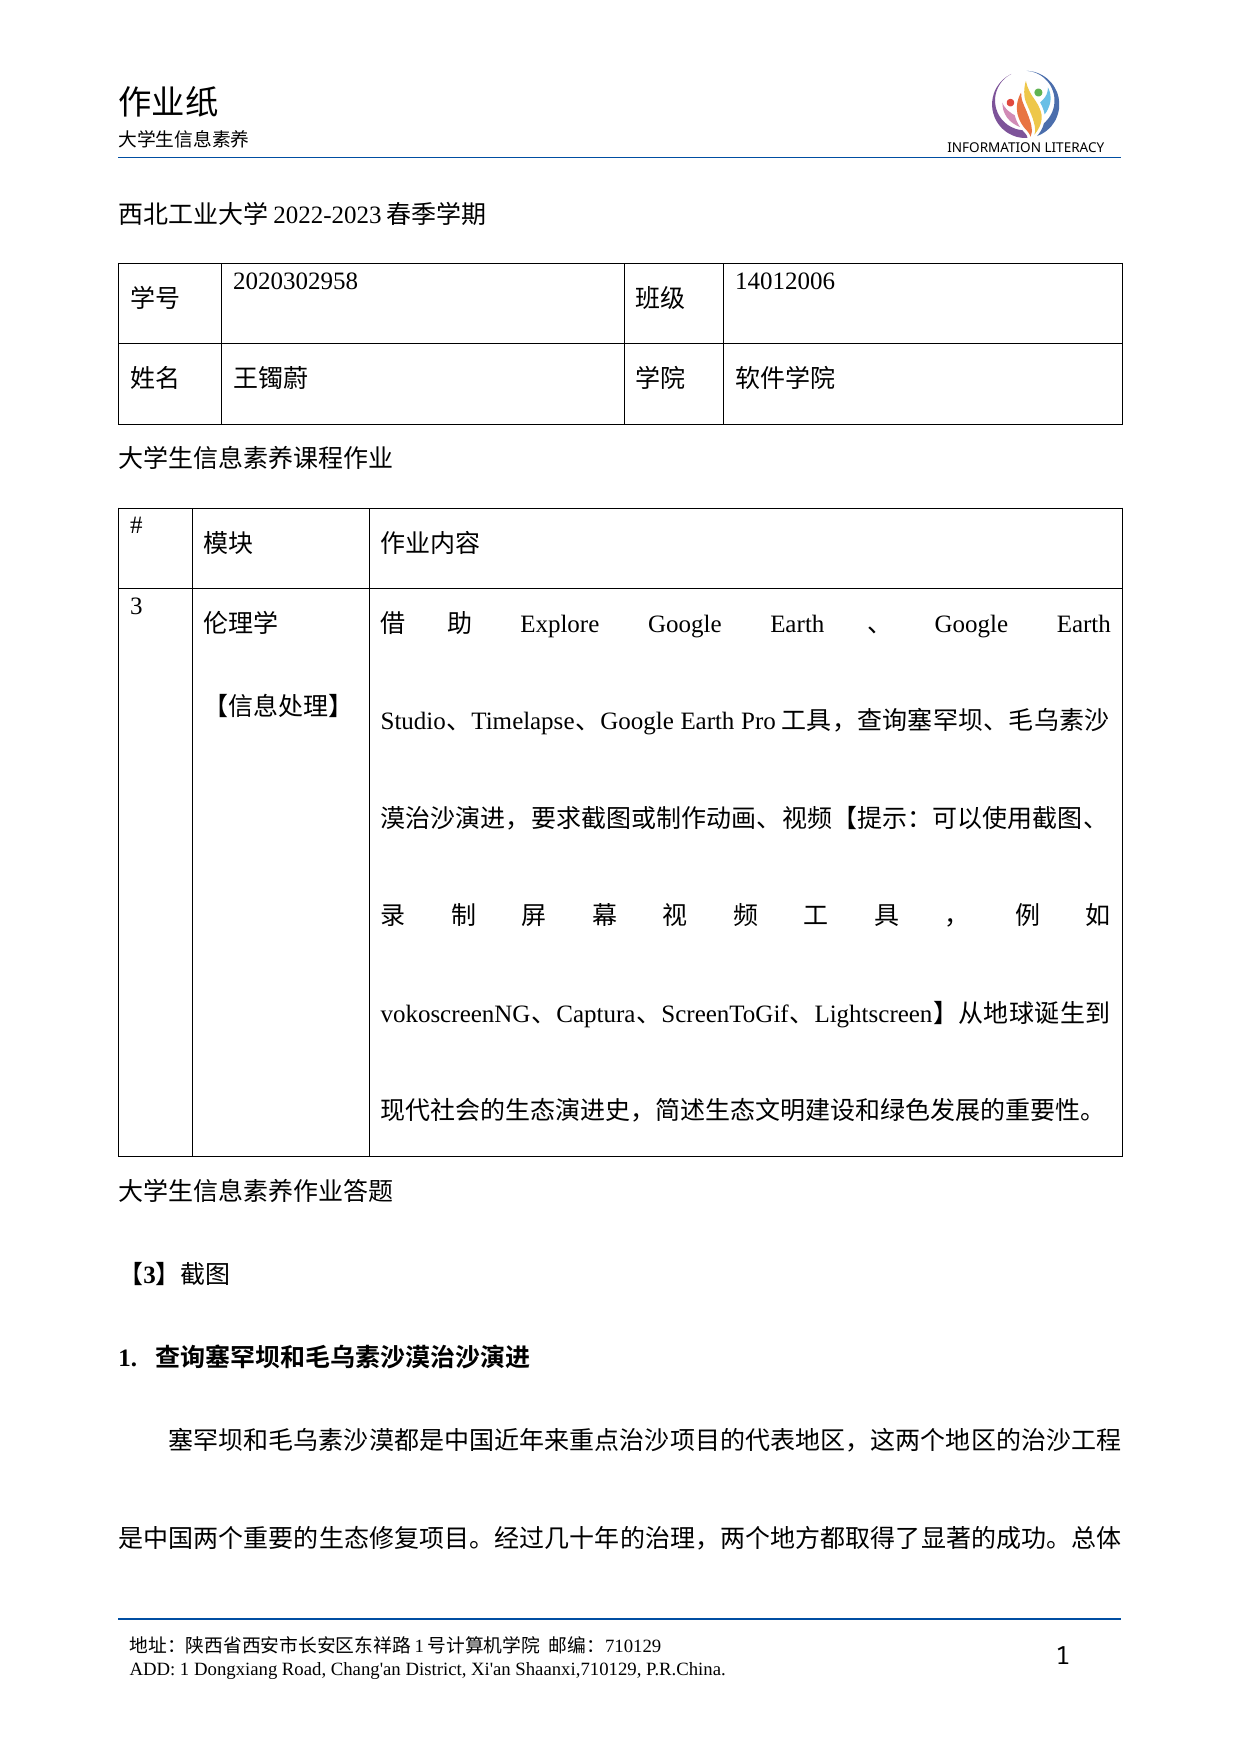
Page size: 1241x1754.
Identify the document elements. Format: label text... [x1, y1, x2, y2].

table_cell 软件学院 [724, 344, 1122, 423]
table_header 14012006 [724, 264, 1122, 343]
table_header # [119, 509, 192, 588]
table_header 班级 [625, 264, 723, 343]
table_cell 王镯蔚 [222, 344, 624, 423]
table_header 学号 [119, 264, 221, 343]
table_header 作业内容 [370, 509, 1122, 588]
table_cell 学院 [625, 344, 723, 423]
table_cell 姓名 [119, 344, 221, 423]
text 【3】截图 [118, 1240, 1122, 1305]
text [118, 1406, 1122, 1569]
table_cell 3 [119, 589, 192, 1156]
table_header 2020302958 [222, 264, 624, 343]
text 大学生信息素养课程作业 [118, 425, 1122, 489]
table_cell 借助Explore Google Earth、Google Earth Studio、Timelapse、Google Earth Pro工具，查询塞罕坝、毛乌素沙漠治沙演进，要求截图或制作动画、视频【提示：可以使用截图、录制屏幕视频工具，例如vokoscreenNG、Captura、ScreenToGif、Lightscreen】从地球诞生到现代社会的生态演进史，简述生态文明建设和绿色发展的重要性。 [370, 589, 1122, 1156]
table_header 模块 [193, 509, 369, 588]
list 查询塞罕坝和毛乌素沙漠治沙演进 [118, 1323, 1122, 1388]
text 西北工业大学2022-2023春季学期 [118, 180, 1122, 245]
table_cell 伦理学 【信息处理】 [193, 589, 369, 1156]
text 大学生信息素养作业答题 [118, 1157, 1122, 1222]
